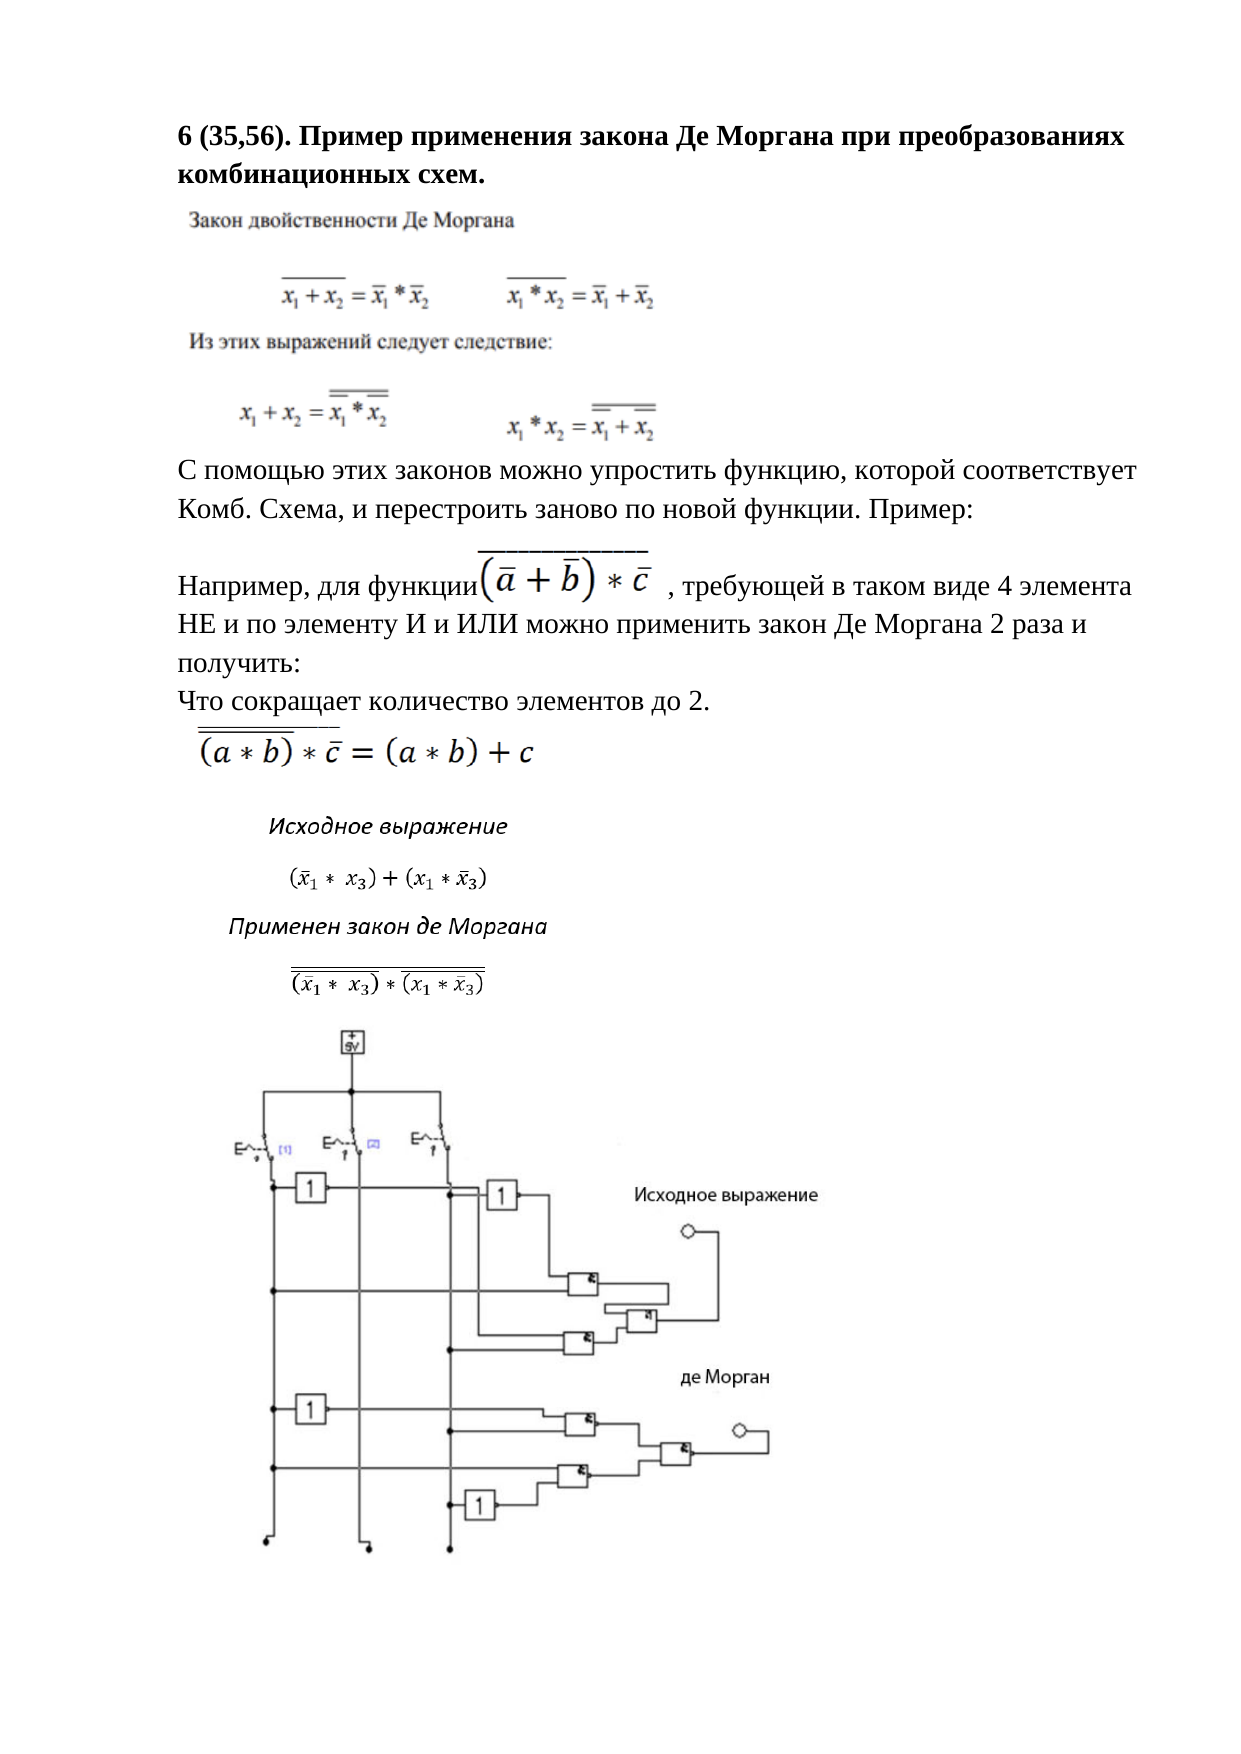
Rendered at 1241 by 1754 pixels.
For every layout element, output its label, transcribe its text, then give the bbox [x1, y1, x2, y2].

text С помощью этих законов можно упростить функцию, которой соответствует Комб. Схема, и перестроить заново по новой функции. Пример: [177, 452, 1152, 524]
picture [177, 207, 689, 449]
text Что сокращает количество элементов до 2. [177, 683, 1152, 717]
picture [177, 722, 554, 776]
picture [177, 798, 846, 1605]
subtitle 6 (35,56). Пример применения закона Де Моргана при преобразованиях комбинационных схем. [177, 118, 1152, 190]
picture [402, 540, 723, 568]
text Например, для функции , требующей в таком виде 4 элемента НЕ и по элементу И и ИЛИ можно применить закон Де Моргана 2 раза и получить: [177, 568, 1152, 678]
